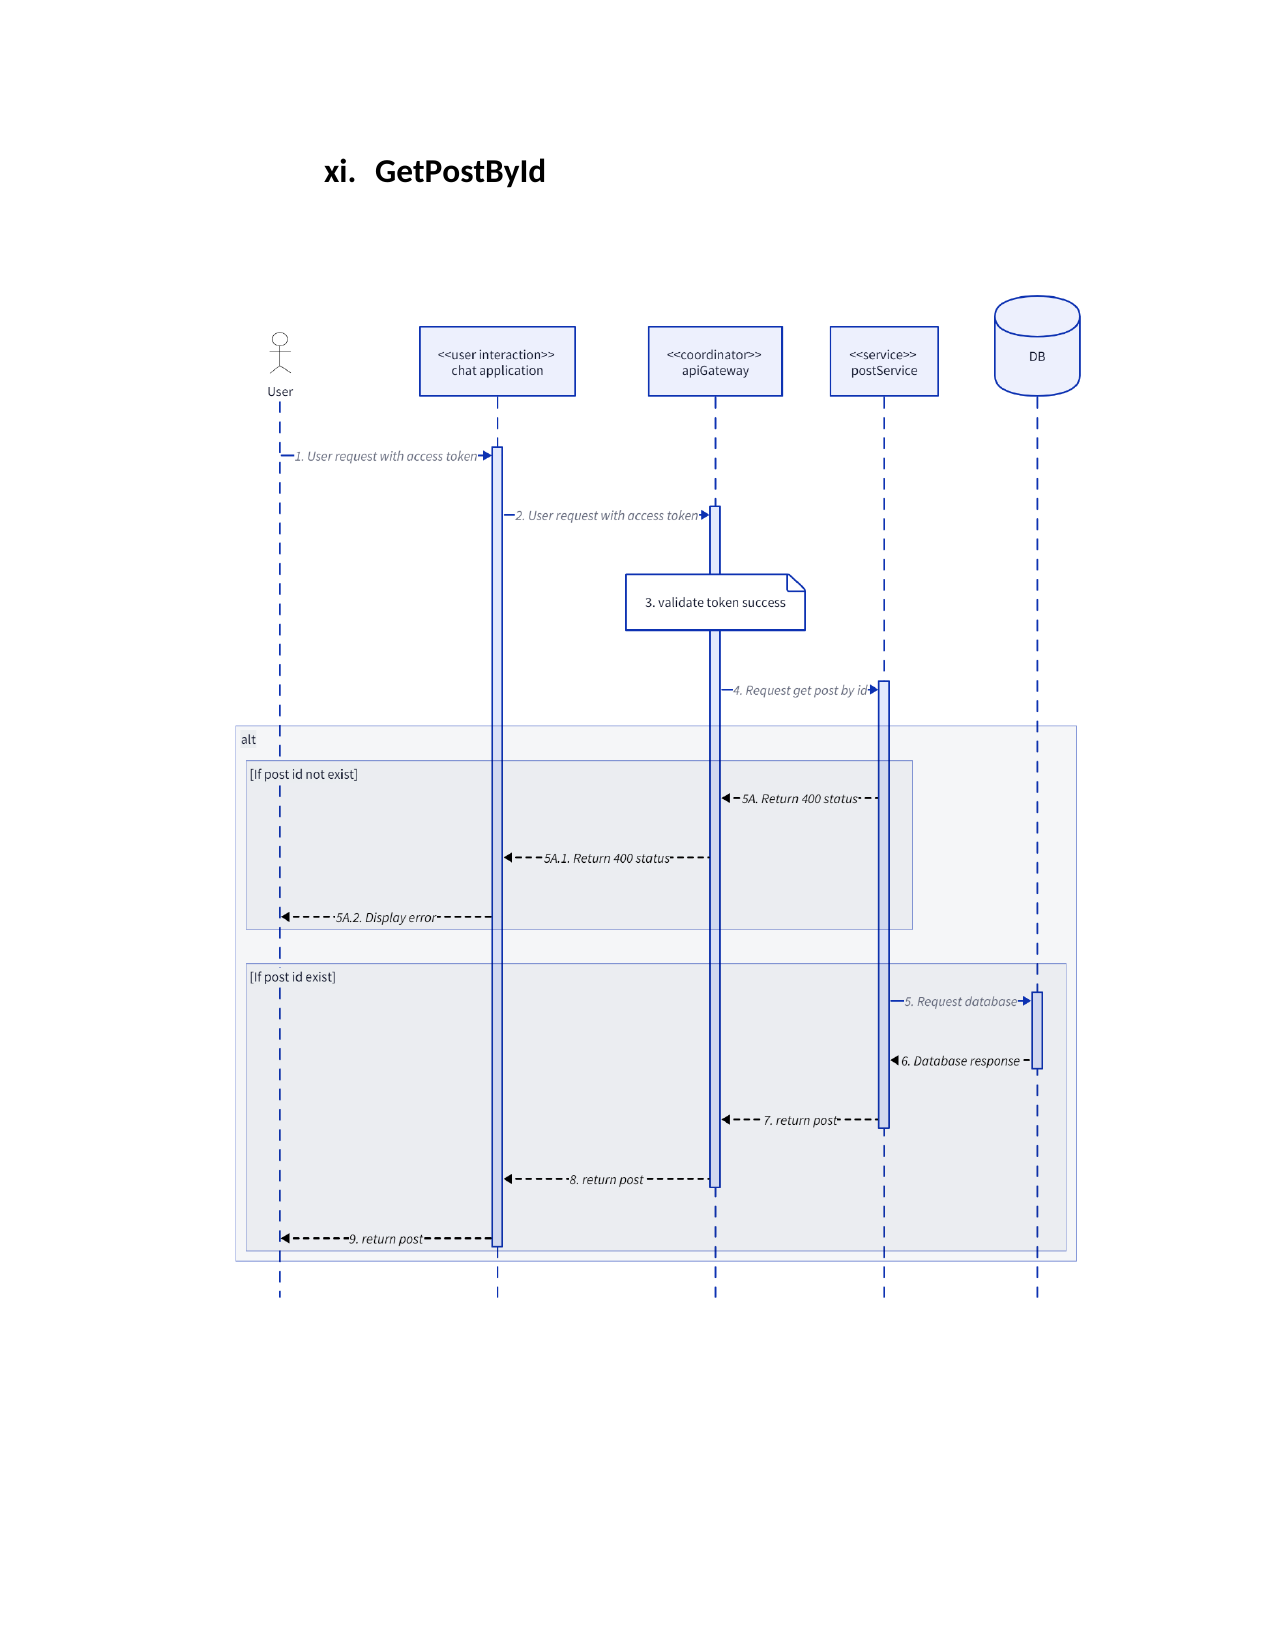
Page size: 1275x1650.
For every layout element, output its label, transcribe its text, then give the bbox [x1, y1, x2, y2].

list GetPostById [356, 150, 1125, 191]
picture [150, 210, 1165, 1383]
